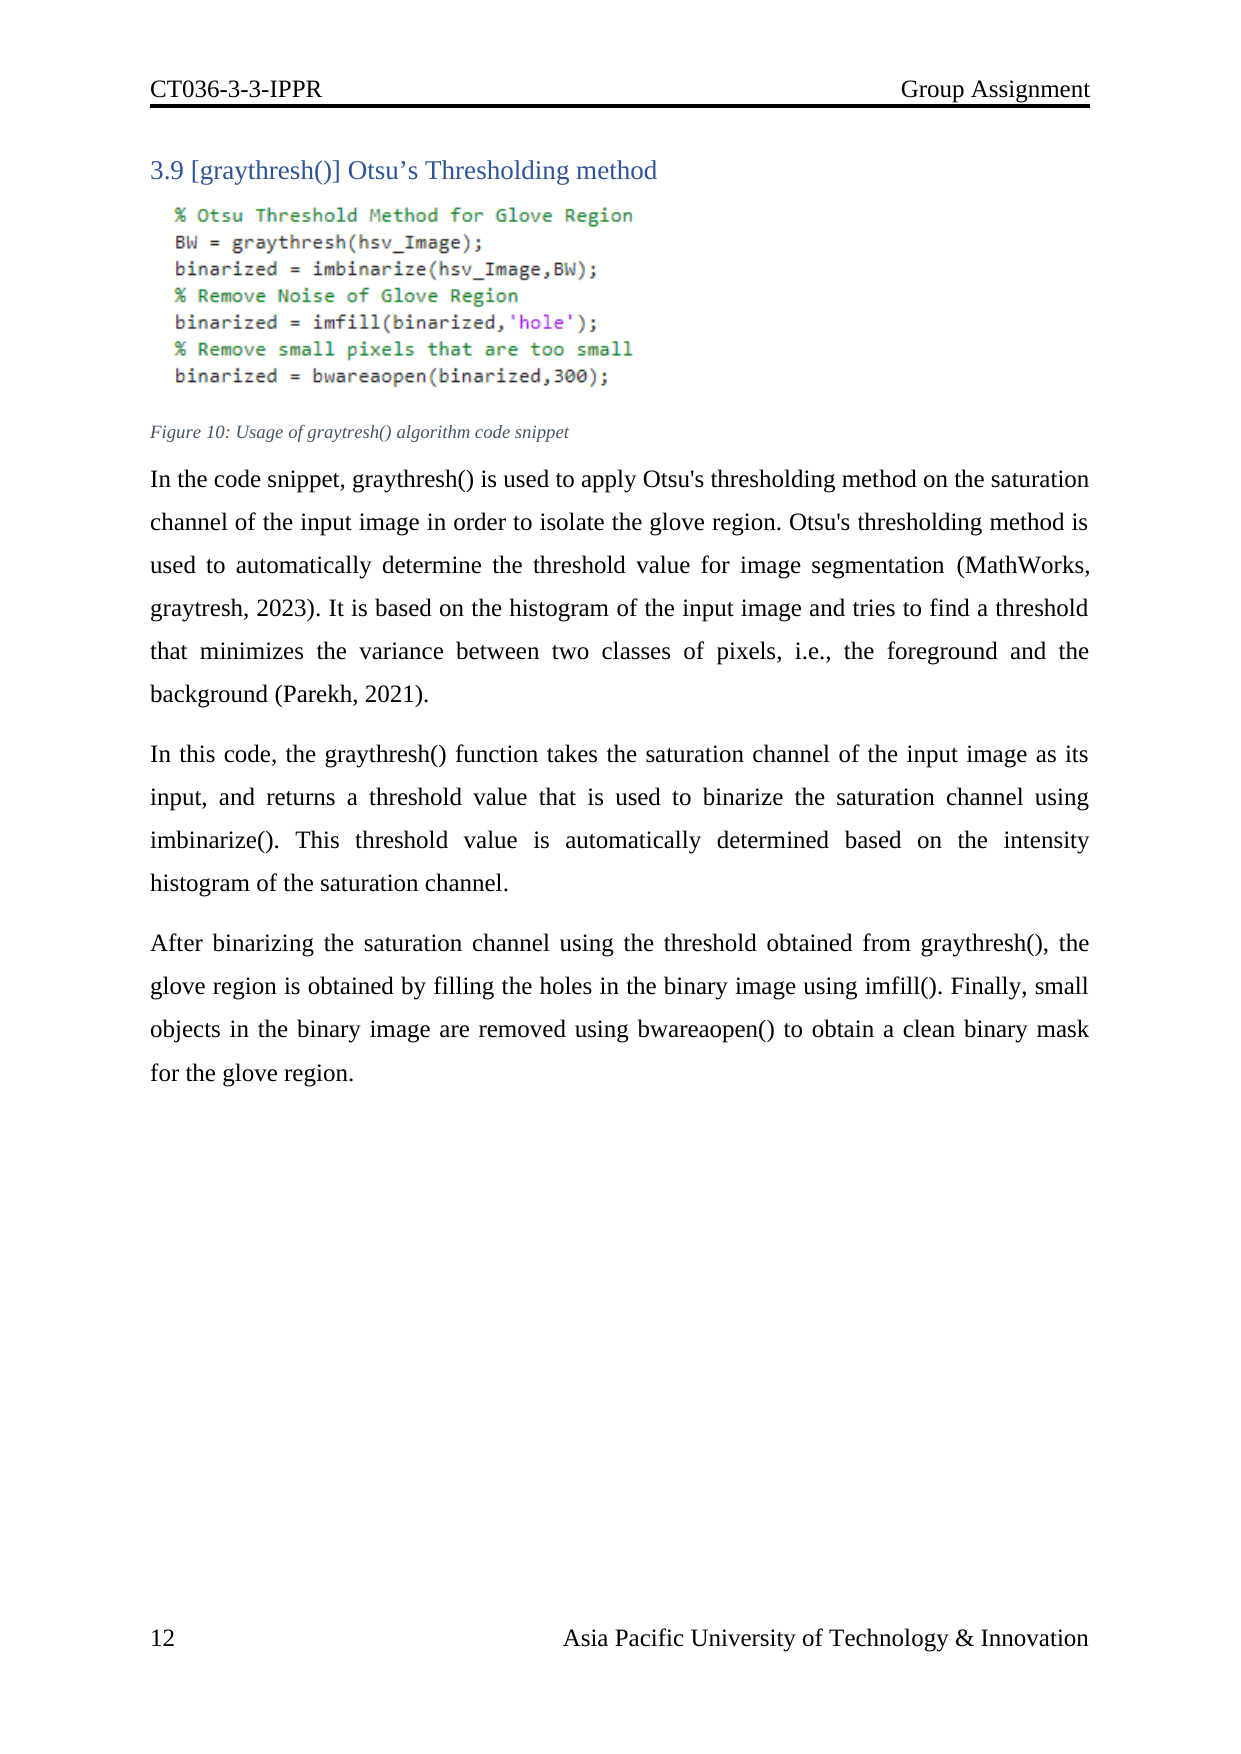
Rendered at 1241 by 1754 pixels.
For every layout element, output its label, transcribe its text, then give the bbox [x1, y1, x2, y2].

text After binarizing the saturation channel using the threshold obtained from graythresh(), the glove region is obtained by filling the holes in the binary image using imfill(). Finally, small objects in the binary image are removed using bwareaopen() to obtain a clean binary mask for the glove region. [150, 928, 1090, 1086]
text In the code snippet, graythresh() is used to apply Otsu's thresholding method on the saturation channel of the input image in order to isolate the glove region. Otsu's thresholding method is used to automatically determine the threshold value for image segmentation . It is based on the histogram of the input image and tries to find a threshold that minimizes the variance between two classes of pixels, i.e., the foreground and the background . [150, 464, 1090, 708]
text In this code, the graythresh() function takes the saturation channel of the input image as its input, and returns a threshold value that is used to binarize the saturation channel using imbinarize(). This threshold value is automatically determined based on the intensity histogram of the saturation channel. [150, 739, 1090, 897]
subtitle 3.9 [graythresh()] Otsu’s Thresholding method [150, 154, 1090, 185]
picture [150, 200, 704, 403]
